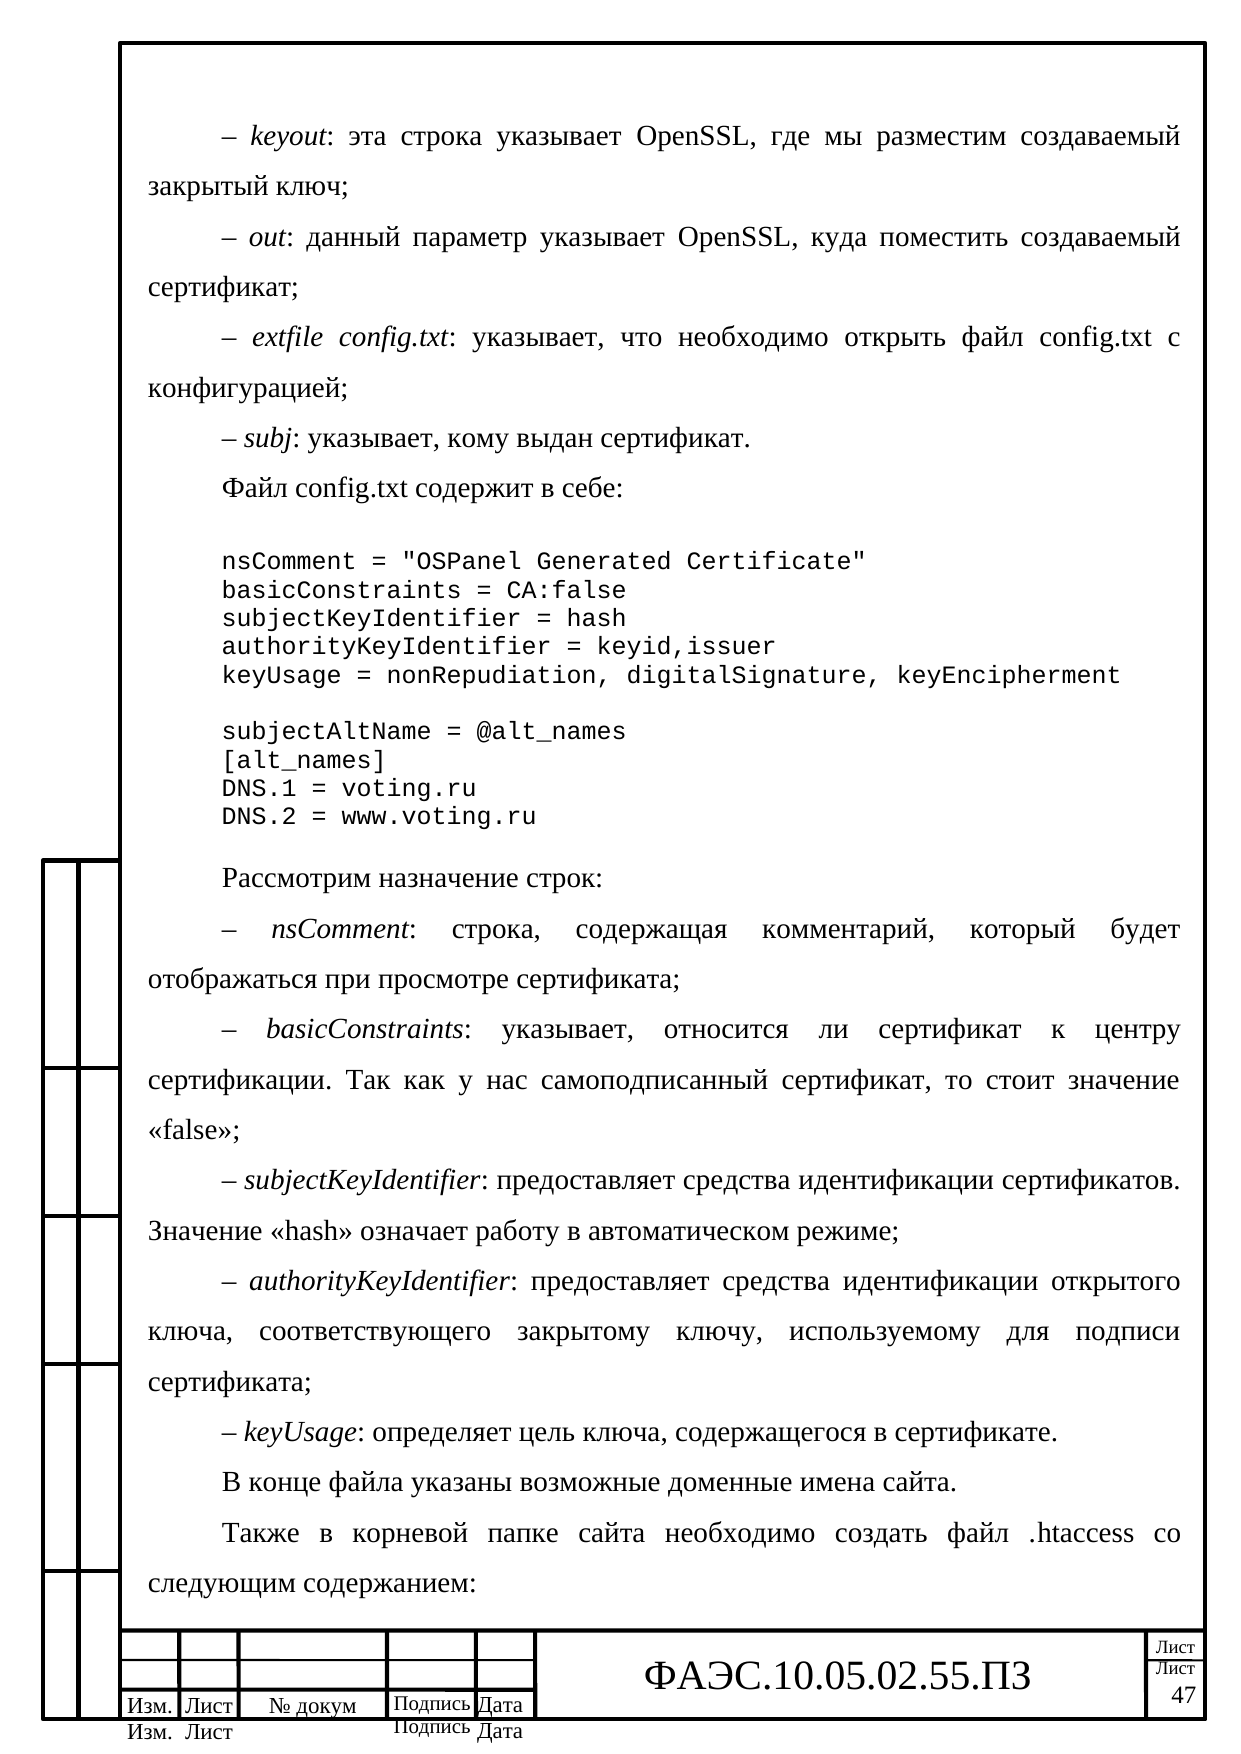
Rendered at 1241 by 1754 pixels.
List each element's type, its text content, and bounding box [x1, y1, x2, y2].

text – keyUsage: определяет цель ключа, содержащегося в сертификате. [148, 1414, 1181, 1448]
text DNS.2 = www.voting.ru [221, 804, 1181, 832]
text – keyout: эта строка указывает OpenSSL, где мы разместим создаваемый закрытый ключ; [148, 118, 1181, 202]
text keyUsage = nonRepudiation, digitalSignature, keyEncipherment [221, 662, 1181, 691]
text authorityKeyIdentifier = keyid,issuer [221, 634, 1181, 662]
text Также в корневой папке сайта необходимо создать файл .htaccess со следующим содержанием: [148, 1515, 1181, 1598]
text – out: данный параметр указывает OpenSSL, куда поместить создаваемый сертификат; [148, 219, 1181, 303]
text Файл config.txt содержит в себе: [148, 470, 1181, 504]
text basicConstraints = CA:false [221, 577, 1181, 606]
text – subj: указывает, кому выдан сертификат. [148, 420, 1181, 453]
text subjectKeyIdentifier = hash [221, 606, 1181, 634]
text – nsComment: строка, содержащая комментарий, который будет отображаться при просмотре сертификата; [148, 911, 1181, 995]
text – authorityKeyIdentifier: предоставляет средства идентификации открытого ключа, соответствующего закрытому ключу, используемому для подписи сертификата; [148, 1263, 1181, 1397]
text – subjectKeyIdentifier: предоставляет средства идентификации сертификатов. Значение «hash» означает работу в автоматическом режиме; [148, 1162, 1181, 1246]
text – extfile config.txt: указывает, что необходимо открыть файл config.txt с конфигурацией; [148, 319, 1181, 403]
text subjectAltName = @alt_names [221, 719, 1181, 747]
text Рассмотрим назначение строк: [148, 861, 1181, 894]
text DNS.1 = voting.ru [221, 776, 1181, 804]
text – basicConstraints: указывает, относится ли сертификат к центру сертификации. Так как у нас самоподписанный сертификат, то стоит значение «false»; [148, 1012, 1181, 1146]
text В конце файла указаны возможные доменные имена сайта. [148, 1464, 1181, 1498]
text nsComment = "OSPanel Generated Certificate" [221, 549, 1181, 577]
text [alt_names] [221, 747, 1181, 776]
